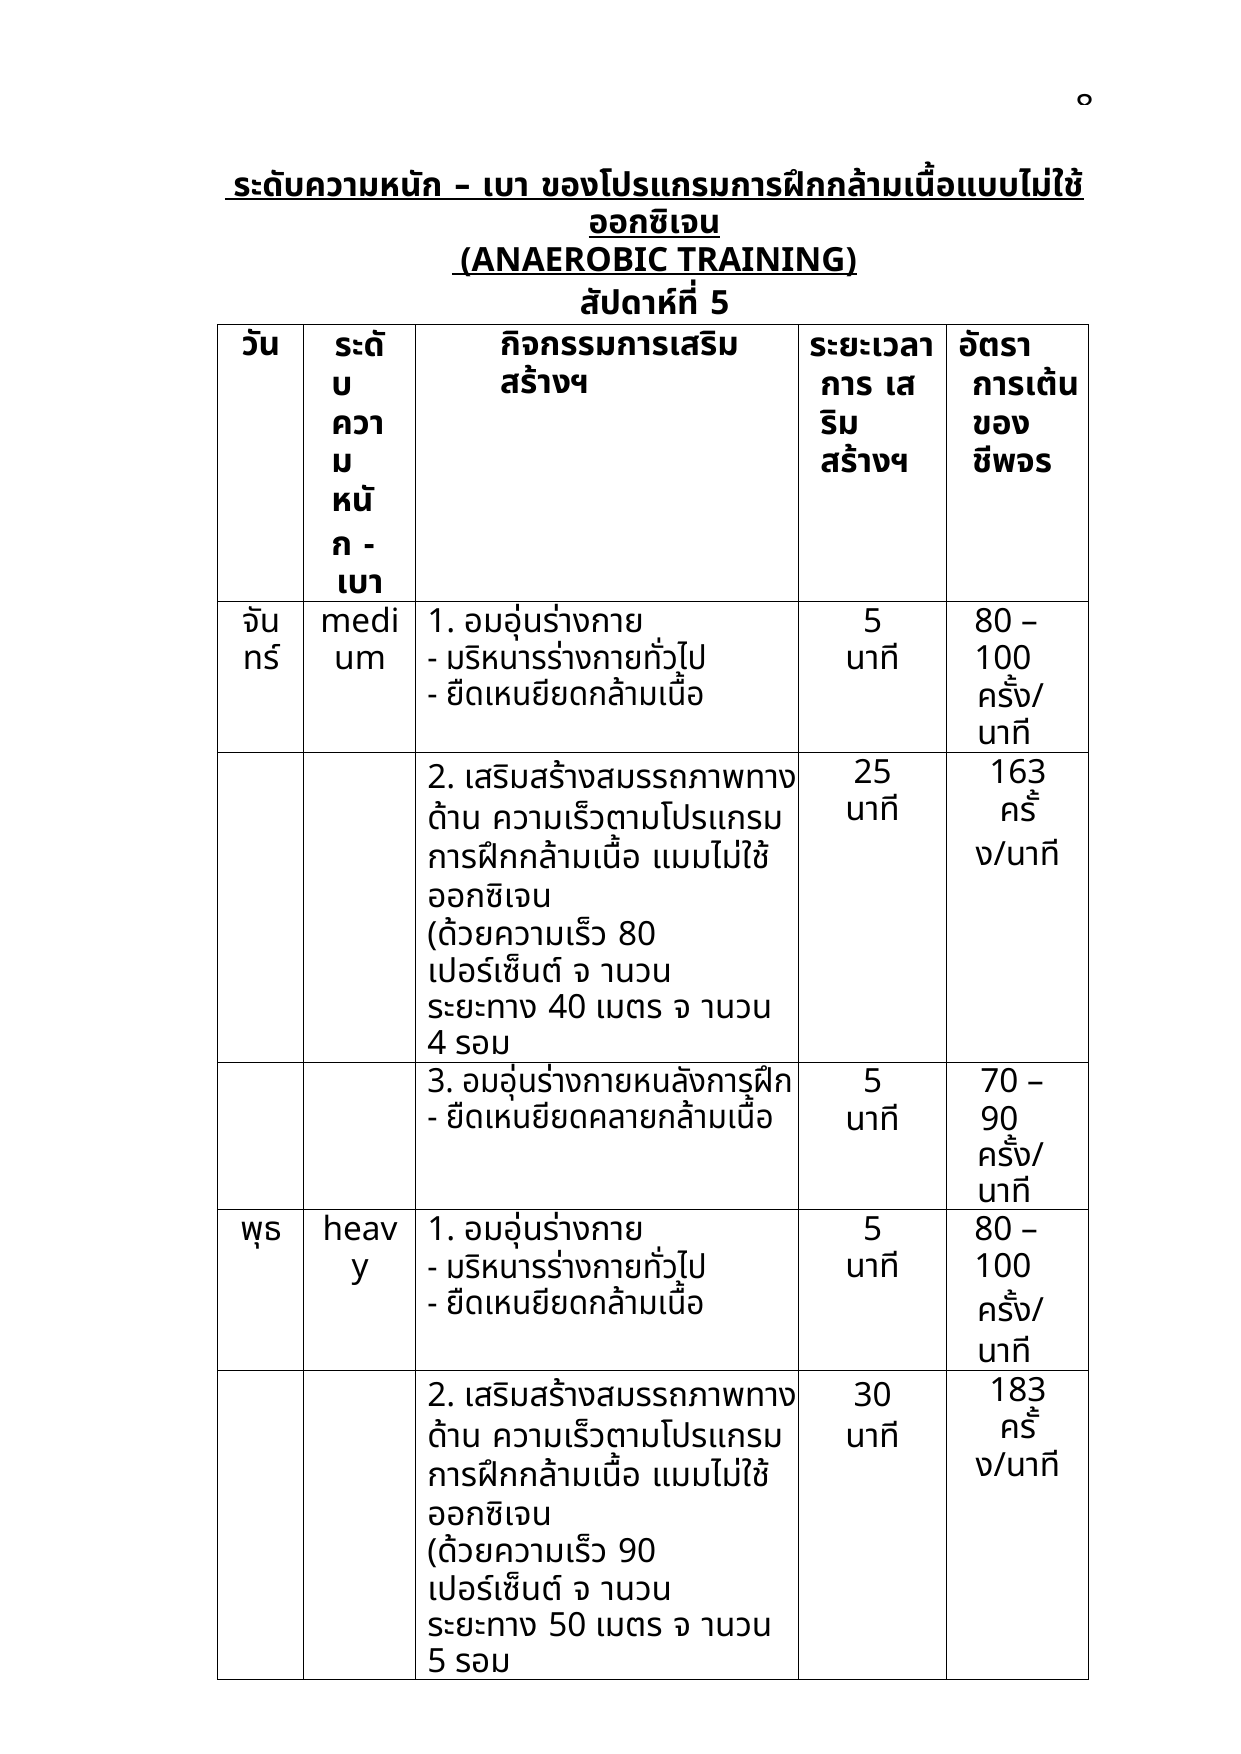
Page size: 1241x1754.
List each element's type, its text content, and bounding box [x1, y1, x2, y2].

table_cell 163 ครั้ง/นาที [947, 753, 1088, 1062]
table_cell [218, 1063, 303, 1209]
table_cell 70 – 90 ครั้ง/นาที [947, 1063, 1088, 1209]
table_cell 80 – 100 ครั้ง/นาที [947, 602, 1088, 752]
table_cell medium [304, 602, 415, 752]
table_header ระยะเวลาการ เสริมสร้างฯ [799, 325, 946, 601]
table_cell 2. เสริมสร้างสมรรถภาพทางด้าน ความเร็วตามโปรแกรมการฝึกกล้ามเนื้อ แมมไม่ใช้ออกซิเจน (ด้วยความเร็ว 80 เปอร์เซ็นต์ จ านวน ระยะทาง 40 เมตร จ านวน 4 รอม [416, 753, 798, 1062]
table_cell 1. อมอุ่นร่างกาย - มริหนารร่างกายทั่วไป - ยืดเหนยียดกล้ามเนื้อ [416, 1210, 798, 1370]
table_cell 183 ครั้ง/นาที [947, 1371, 1088, 1679]
table_cell heavy [304, 1210, 415, 1370]
table_cell 80 – 100 ครั้ง/นาที [947, 1210, 1088, 1370]
table_cell [304, 1063, 415, 1209]
table_cell 2. เสริมสร้างสมรรถภาพทางด้าน ความเร็วตามโปรแกรมการฝึกกล้ามเนื้อ แมมไม่ใช้ออกซิเจน (ด้วยความเร็ว 90 เปอร์เซ็นต์ จ านวน ระยะทาง 50 เมตร จ านวน 5 รอม [416, 1371, 798, 1679]
table_header วัน [218, 325, 303, 601]
table_header ระดับ ความ หนัก - เบา [304, 325, 415, 601]
table_cell 3. อมอุ่นร่างกายหนลังการฝึก - ยืดเหนยียดคลายกล้ามเนื้อ [416, 1063, 798, 1209]
table_cell [218, 1371, 303, 1679]
text สัปดาห์ที่ 5 [217, 279, 1091, 324]
table_cell [304, 1371, 415, 1679]
table_cell [218, 753, 303, 1062]
table_cell 5 นาที [799, 1210, 946, 1370]
table_header อัตราการเต้น ของชีพจร [947, 325, 1088, 601]
table_cell 1. อมอุ่นร่างกาย - มริหนารร่างกายทั่วไป - ยืดเหนยียดกล้ามเนื้อ [416, 602, 798, 752]
table_cell [304, 753, 415, 1062]
table_cell 30 นาที [799, 1371, 946, 1679]
table_header กิจกรรมการเสริมสร้างฯ [416, 325, 798, 601]
table_cell 5 นาที [799, 602, 946, 752]
table_cell 25 นาที [799, 753, 946, 1062]
table_cell จันทร์ [218, 602, 303, 752]
table_cell พุธ [218, 1210, 303, 1370]
table_cell 5 นาที [799, 1063, 946, 1209]
text ระดับความหนัก – เบา ของโปรแกรมการฝึกกล้ามเนื้อแบบไม่ใช้ออกซิเจน [206, 166, 1103, 241]
text (ANAEROBIC TRAINING) [206, 241, 1103, 279]
